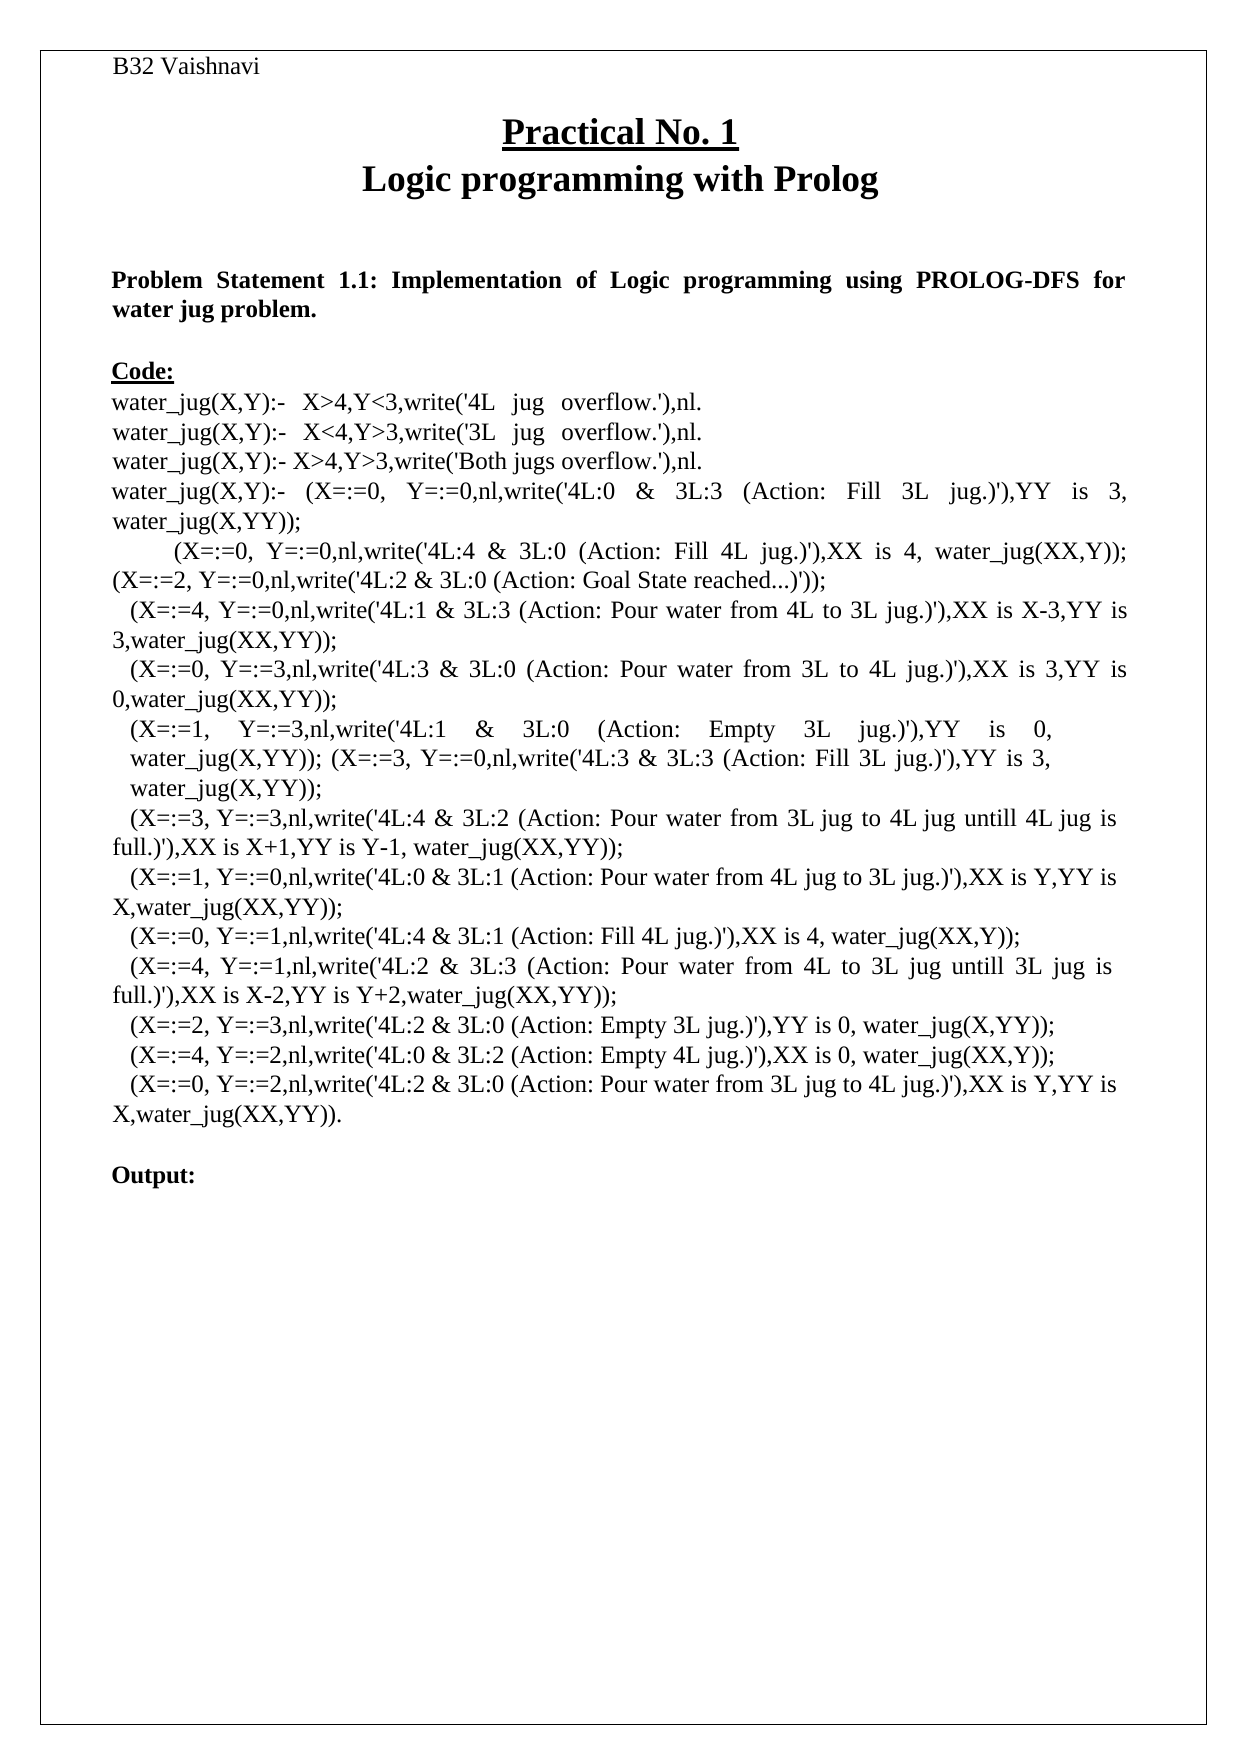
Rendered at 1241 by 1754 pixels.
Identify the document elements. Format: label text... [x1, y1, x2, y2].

text (X=:=2, Y=:=3,nl,write('4L:2 & 3L:0 (Action: Empty 3L jug.)'),YY is 0, water_jug(X,YY)); (X=:=4, Y=:=2,nl,write('4L:0 & 3L:2 (Action: Empty 4L jug.)'),XX is 0, water_jug(XX,Y)); (X=:=0, Y=:=2,nl,write('4L:2 & 3L:0 (Action: Pour water from 3L jug to 4L jug.)'),XX is Y,YY is [130, 1010, 1133, 1098]
text water_jug(X,Y):- (X=:=0, Y=:=0,nl,write('4L:0 & 3L:3 (Action: Fill 3L jug.)'),YY is 3, water_jug(X,YY)); [111, 476, 1128, 534]
text (X=:=0, Y=:=3,nl,write('4L:3 & 3L:0 (Action: Pour water from 3L to 4L jug.)'),XX is 3,YY is 0,water_jug(XX,YY)); [112, 654, 1129, 713]
subtitle Practical No. 1 [265, 110, 976, 153]
text (X=:=3, Y=:=3,nl,write('4L:4 & 3L:2 (Action: Pour water from 3L jug to 4L jug untill 4L jug is full.)'),XX is X+1,YY is Y-1, water_jug(XX,YY)); [112, 803, 1206, 861]
text X,water_jug(XX,YY)). [112, 1099, 1206, 1128]
text (X=:=0, Y=:=0,nl,write('4L:4 & 3L:0 (Action: Fill 4L jug.)'),XX is 4, water_jug(XX,Y)); (X=:=2, Y=:=0,nl,write('4L:2 & 3L:0 (Action: Goal State reached...)')); [112, 536, 1128, 594]
text (X=:=1, Y=:=3,nl,write('4L:1 & 3L:0 (Action: Empty 3L jug.)'),YY is 0, water_jug(X,YY)); (X=:=3, Y=:=0,nl,write('4L:3 & 3L:3 (Action: Fill 3L jug.)'),YY is 3, water_jug(X,YY)); [130, 714, 1052, 802]
text Logic programming with Prolog [265, 156, 975, 199]
text water_jug(X,Y):- X>4,Y<3,write('4L jug overflow.'),nl. water_jug(X,Y):- X<4,Y>3,write('3L jug overflow.'),nl. water_jug(X,Y):- X>4,Y>3,write('Both jugs overflow.'),nl. [111, 387, 703, 475]
text Problem Statement 1.1: Implementation of Logic programming using PROLOG-DFS for water jug problem. [111, 265, 1126, 323]
text (X=:=4, Y=:=1,nl,write('4L:2 & 3L:3 (Action: Pour water from 4L to 3L jug untill 3L jug is full.)'),XX is X-2,YY is Y+2,water_jug(XX,YY)); [112, 951, 1206, 1009]
text Output: [111, 1160, 1206, 1189]
text (X=:=1, Y=:=0,nl,write('4L:0 & 3L:1 (Action: Pour water from 4L jug to 3L jug.)'),XX is Y,YY is X,water_jug(XX,YY)); [112, 862, 1206, 920]
text (X=:=0, Y=:=1,nl,write('4L:4 & 3L:1 (Action: Fill 4L jug.)'),XX is 4, water_jug(XX,Y)); [130, 921, 1206, 950]
text Code: [111, 356, 1206, 385]
text (X=:=4, Y=:=0,nl,write('4L:1 & 3L:3 (Action: Pour water from 4L to 3L jug.)'),XX is X-3,YY is 3,water_jug(XX,YY)); [112, 595, 1129, 653]
